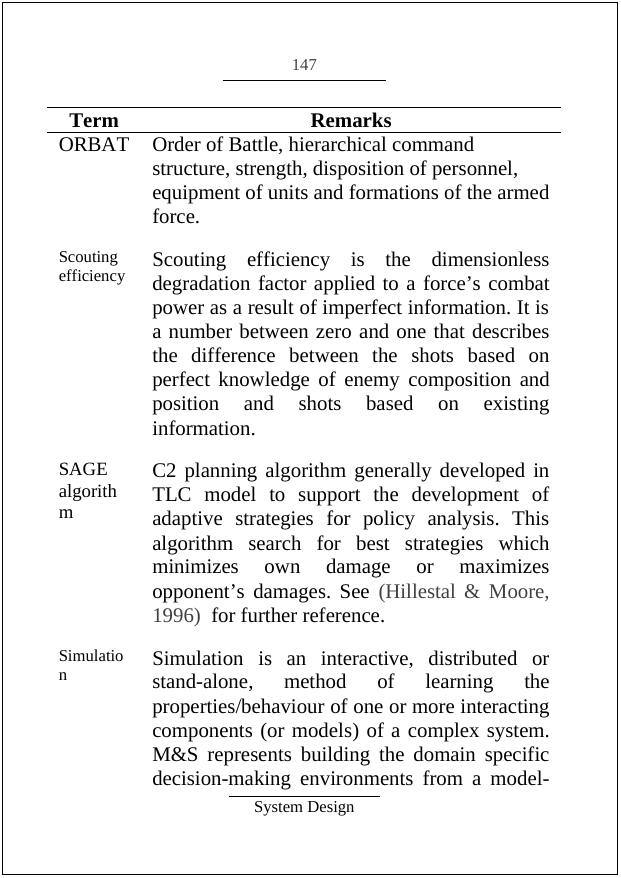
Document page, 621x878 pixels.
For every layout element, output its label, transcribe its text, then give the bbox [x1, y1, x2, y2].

table_cell C2 planning algorithm generally developed in TLC model to support the development of adaptive strategies for policy analysis. This algorithm search for best strategies which minimizes own damage or maximizes opponent’s damages. See for further reference. [141, 458, 561, 645]
table_cell Simulation [47, 645, 141, 790]
table_cell Scouting efficiency [47, 247, 141, 458]
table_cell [141, 645, 561, 790]
table_cell ORBAT [47, 133, 141, 247]
table_cell Order of Battle, hierarchical command structure, strength, disposition of personnel, equipment of units and formations of the armed force. [141, 133, 561, 247]
table_header Term [47, 108, 141, 132]
table_cell SAGE algorithm [47, 458, 141, 645]
table_cell Scouting efficiency is the dimensionless degradation factor applied to a force’s combat power as a result of imperfect information. It is a number between zero and one that describes the difference between the shots based on perfect knowledge of enemy composition and position and shots based on existing information. [141, 247, 561, 458]
table_header Remarks [141, 108, 561, 132]
